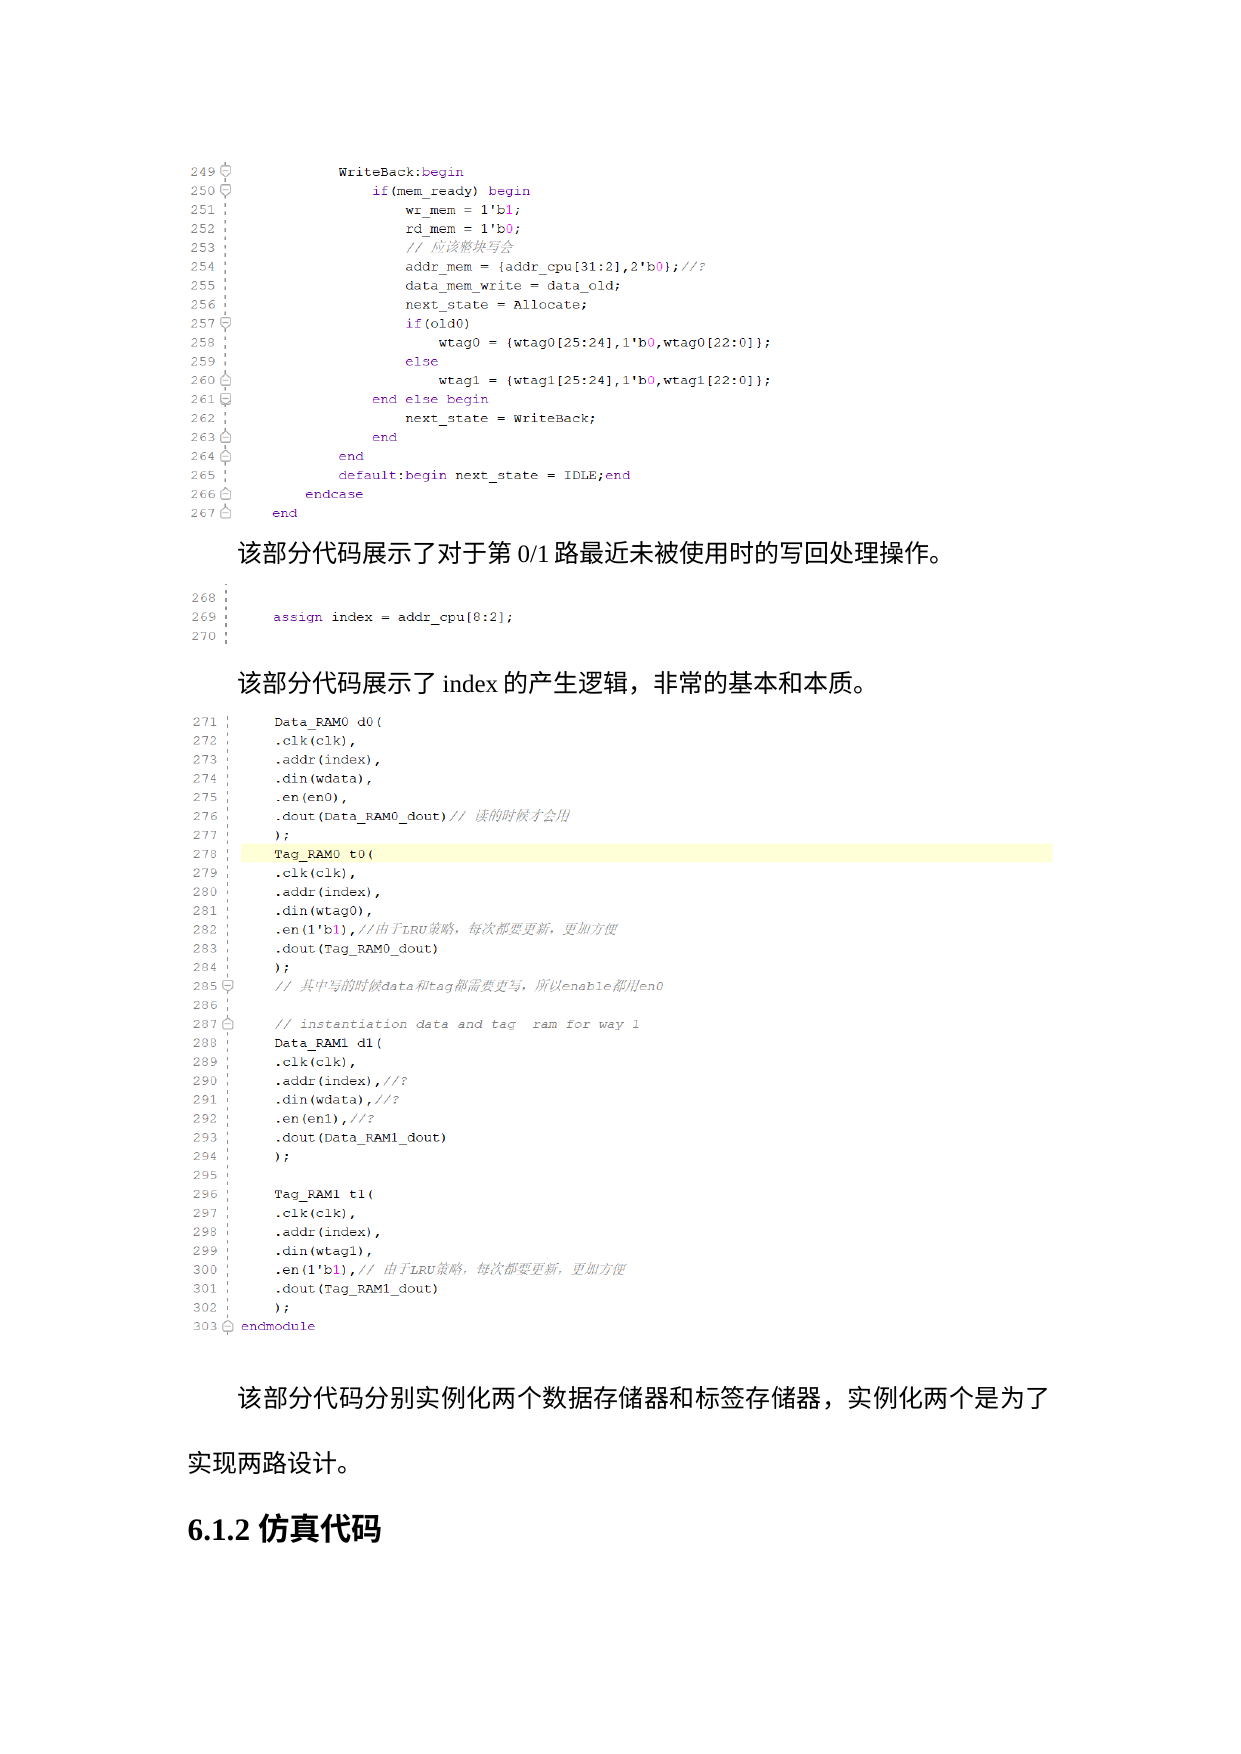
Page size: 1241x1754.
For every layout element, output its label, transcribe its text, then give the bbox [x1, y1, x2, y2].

list 6.1.2 仿真代码 [187, 1494, 1053, 1559]
list 该部分代码展示了index的产生逻辑，非常的基本和本质。 [187, 649, 1053, 714]
list 该部分代码分别实例化两个数据存储器和标签存储器，实例化两个是为了实现两路设计。 [187, 1364, 1053, 1494]
picture [187, 584, 1053, 648]
picture [187, 162, 1053, 519]
picture [187, 714, 1053, 1336]
list 该部分代码展示了对于第0/1路最近未被使用时的写回处理操作。 [187, 519, 1053, 584]
